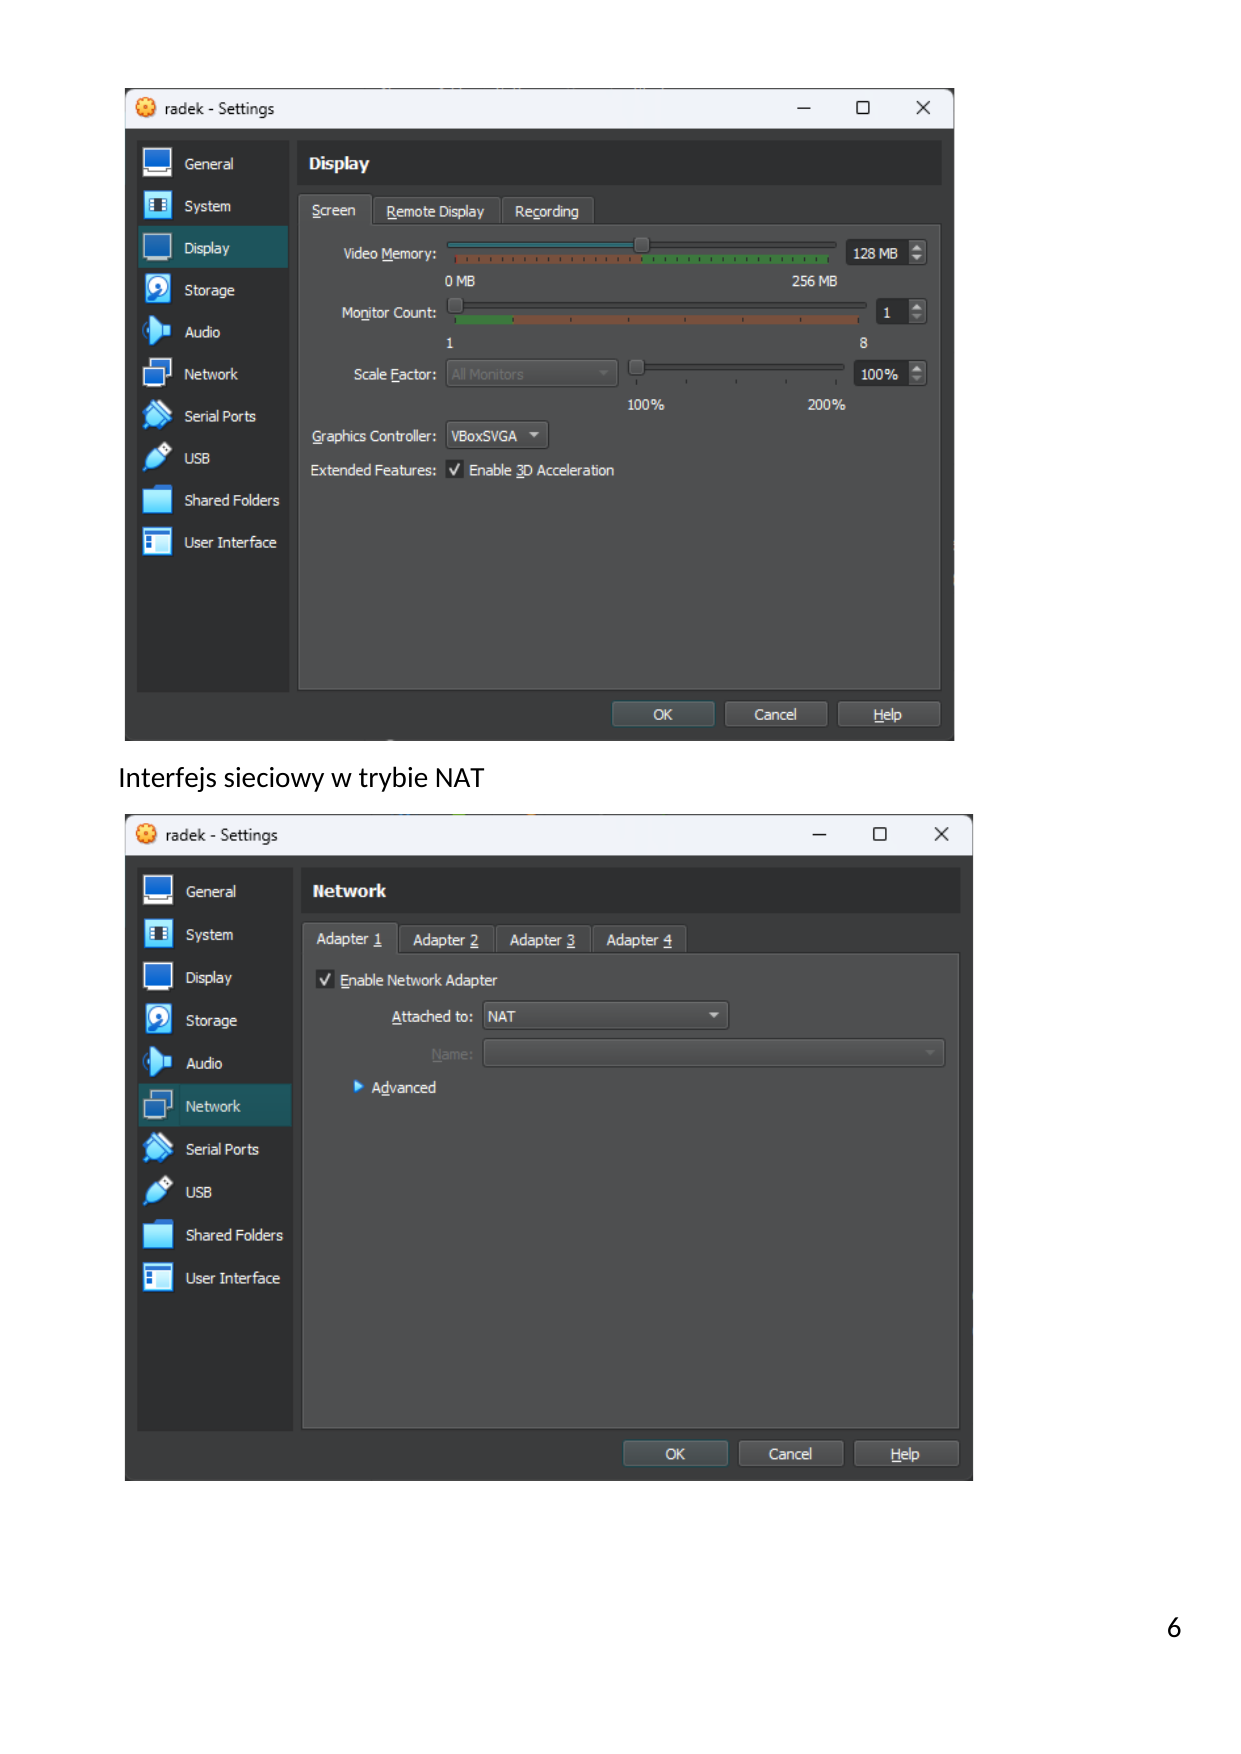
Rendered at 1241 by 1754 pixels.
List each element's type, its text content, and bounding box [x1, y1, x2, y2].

picture [124, 814, 974, 1481]
text Interfejs sieciowy w trybie NAT [118, 759, 1181, 795]
picture [124, 88, 955, 741]
